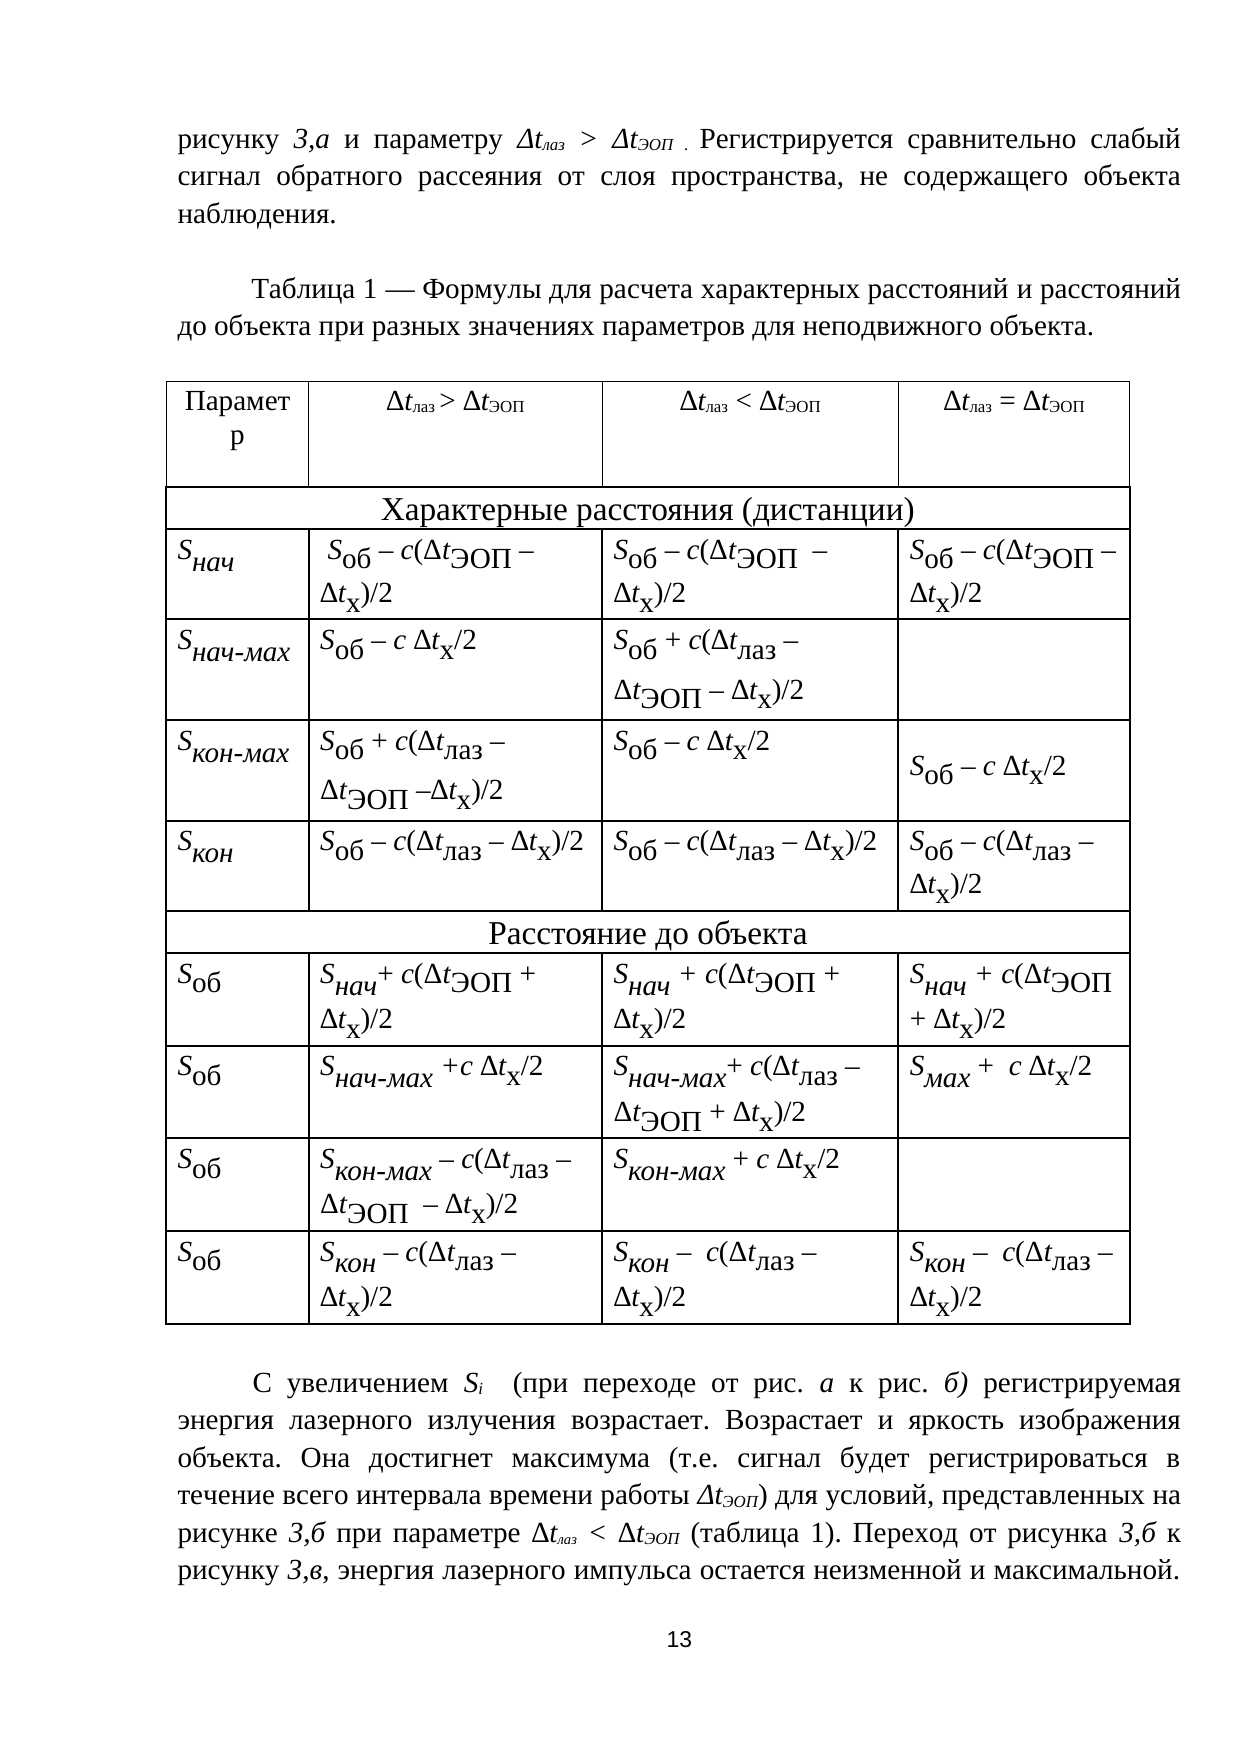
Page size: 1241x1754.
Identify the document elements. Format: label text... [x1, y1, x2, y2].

table_cell Sнач-мах [167, 620, 308, 719]
table_cell Характерные расстояния (дистанции) [167, 488, 1129, 528]
table_cell [899, 620, 1129, 719]
table_header ∆tлаз > ∆tЭОП [309, 382, 602, 486]
table_cell Sоб – с ∆tх/2 [310, 620, 601, 719]
table_cell Sоб + с(∆tлаз – ΔtЭОП –∆tх)/2 [310, 721, 601, 819]
table_cell Sоб [167, 954, 308, 1044]
table_cell Sоб [167, 1232, 308, 1322]
table_header ∆tлаз = ∆tЭОП [899, 382, 1129, 486]
table_cell Sоб [167, 1139, 308, 1230]
table_cell Sоб – с(Δtлаз – ∆tх)/2 [603, 822, 897, 910]
table_cell Расстояние до объекта [167, 912, 1129, 952]
table_cell Sоб [167, 1047, 308, 1137]
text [177, 1362, 1181, 1587]
table_cell Sоб – с(ΔtЭОП – ∆tх)/2 [603, 530, 897, 618]
table_cell Sоб – с ∆tх/2 [899, 721, 1129, 819]
table_cell Sнач + с(ΔtЭОП + ∆tх)/2 [899, 954, 1129, 1044]
table_cell Sнач + с(ΔtЭОП + ∆tх)/2 [603, 954, 897, 1044]
table_header ∆tлаз < ∆tЭОП [603, 382, 898, 486]
table_cell Sнач+ с(ΔtЭОП + ∆tх)/2 [310, 954, 601, 1044]
table_cell Sмах + с ∆tх/2 [899, 1047, 1129, 1137]
table_cell Sнач-мах +с ∆tх/2 [310, 1047, 601, 1137]
table_cell Sкон-мах [167, 721, 308, 819]
table_cell Sоб – с(Δtлаз – ∆tх)/2 [310, 822, 601, 910]
table_cell [899, 1139, 1129, 1230]
table_cell Sоб – с(ΔtЭОП –∆tх)/2 [899, 530, 1129, 618]
table_cell Sкон – с(Δtлаз – ∆tх)/2 [310, 1232, 601, 1322]
table_cell Sкон-мах + с ∆tх/2 [603, 1139, 897, 1230]
table_cell Sнач [167, 530, 308, 618]
text Таблица 1 — Формулы для расчета характерных расстояний и расстояний до объекта при разных значениях параметров для неподвижного объекта. [177, 268, 1181, 343]
table_cell Sкон – с(Δtлаз – ∆tх)/2 [899, 1232, 1129, 1322]
table_cell Sкон-мах – с(∆tлаз – ΔtЭОП – ∆tх)/2 [310, 1139, 601, 1230]
table_cell Sкон [167, 822, 308, 910]
table_cell Sкон – с(Δtлаз – ∆tх)/2 [603, 1232, 897, 1322]
table_cell Sоб – с ∆tх/2 [603, 721, 897, 819]
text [177, 118, 1181, 231]
table_cell Sнач-мах+ с(∆tлаз – ΔtЭОП + ∆tх)/2 [603, 1047, 897, 1137]
table_cell Sоб – с(Δtлаз – ∆tх)/2 [899, 822, 1129, 910]
table_cell Sоб + с(∆tлаз – ΔtЭОП – ∆tх)/2 [603, 620, 897, 719]
table_cell Sоб – с(ΔtЭОП – ∆tх)/2 [310, 530, 601, 618]
table_header Параметр [167, 382, 308, 486]
